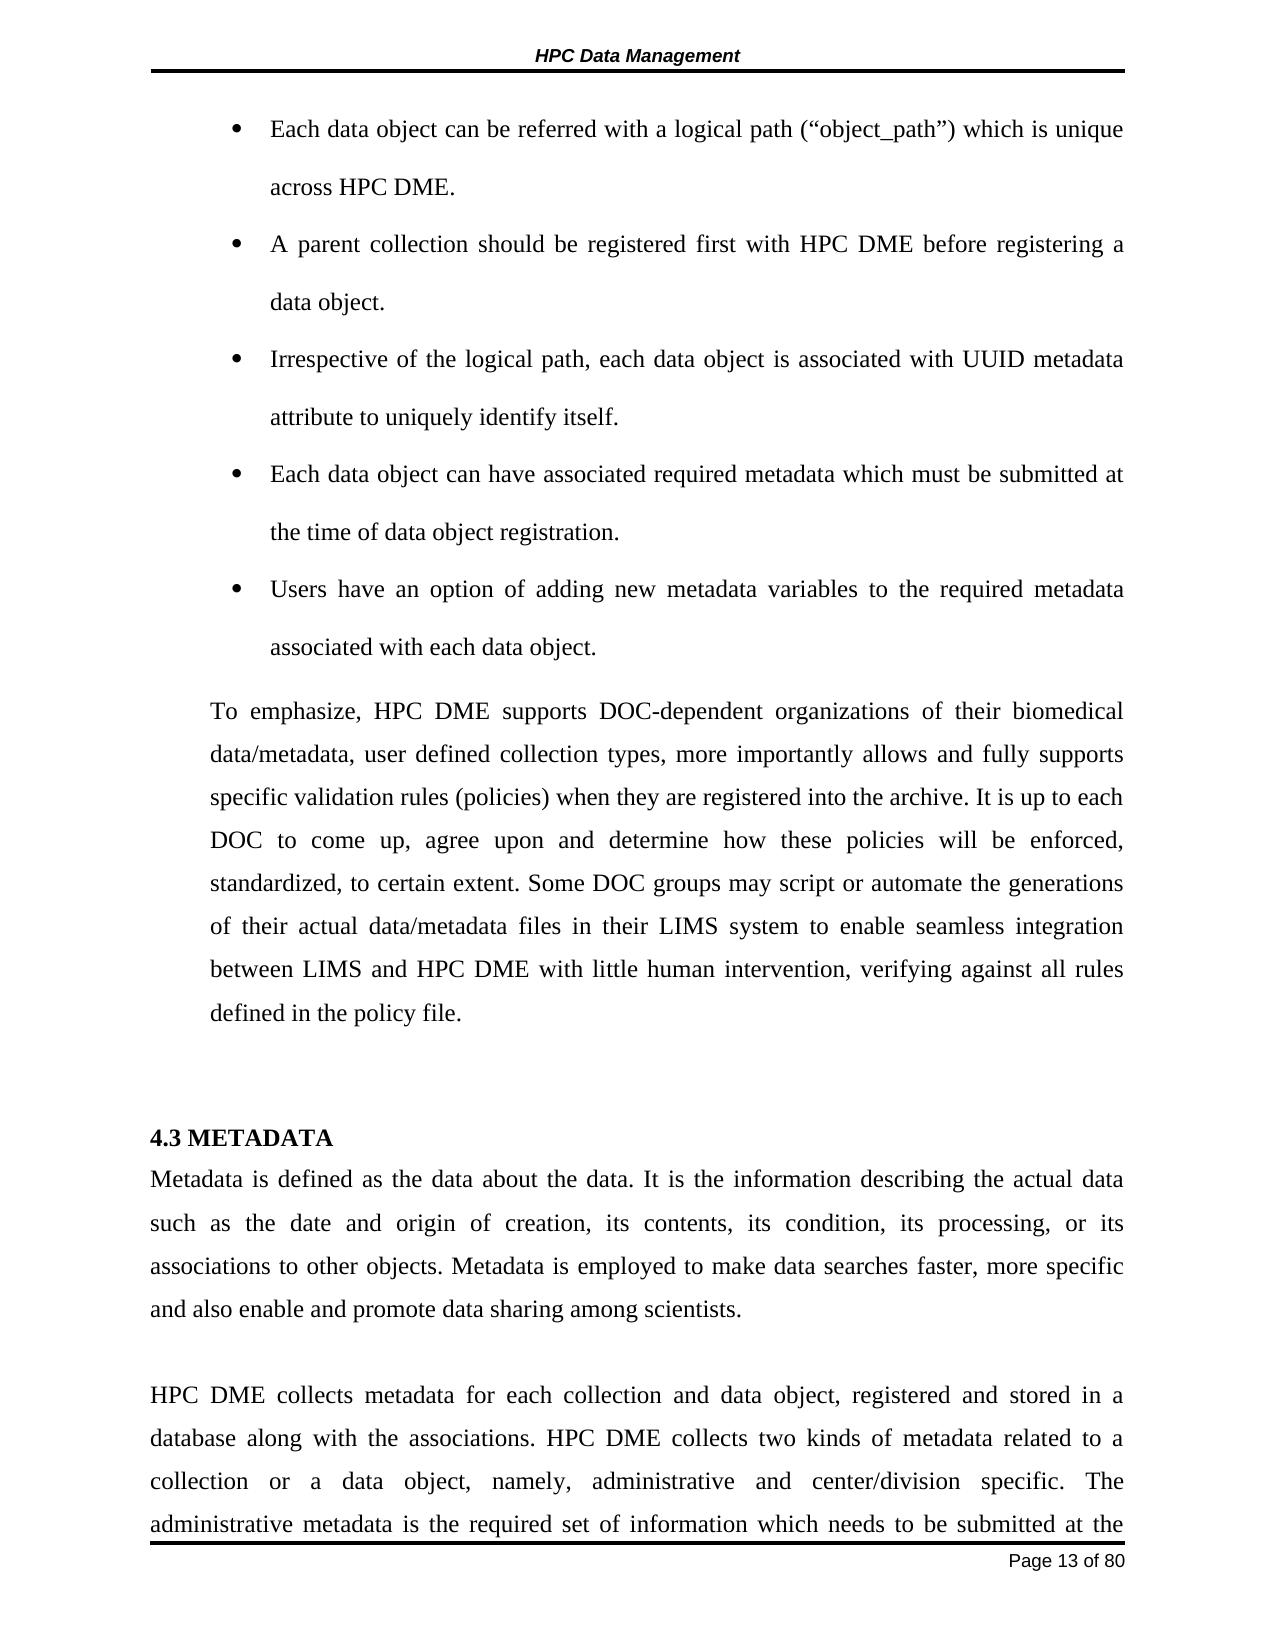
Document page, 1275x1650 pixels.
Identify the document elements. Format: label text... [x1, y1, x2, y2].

list Each data object can have associated required metadata which must be submitted at the time of data object registration. [232, 459, 1125, 546]
list Each data object can be referred with a logical path (“object_path”) which is unique across HPC DME. [232, 114, 1125, 201]
list A parent collection should be registered first with HPC DME before registering a data object. [232, 229, 1125, 316]
subtitle Metadata [150, 1123, 1125, 1152]
list Metadata is defined as the data about the data. It is the information describing the actual data such as the date and origin of creation, its contents, its condition, its processing, or its associations to other objects. Metadata is employed to make data searches faster, more specific and also enable and promote data sharing among scientists. [150, 1164, 1125, 1323]
list Users have an option of adding new metadata variables to the required metadata associated with each data object. [232, 574, 1125, 661]
list Irrespective of the logical path, each data object is associated with UUID metadata attribute to uniquely identify itself. [232, 344, 1125, 431]
text To emphasize, HPC DME supports DOC-dependent organizations of their biomedical data/metadata, user defined collection types, more importantly allows and fully supports specific validation rules (policies) when they are registered into the archive. It is up to each DOC to come up, agree upon and determine how these policies will be enforced, standardized, to certain extent. Some DOC groups may script or automate the generations of their actual data/metadata files in their LIMS system to enable seamless integration between LIMS and HPC DME with little human intervention, verifying against all rules defined in the policy file. [210, 696, 1125, 1026]
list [150, 1380, 1125, 1538]
